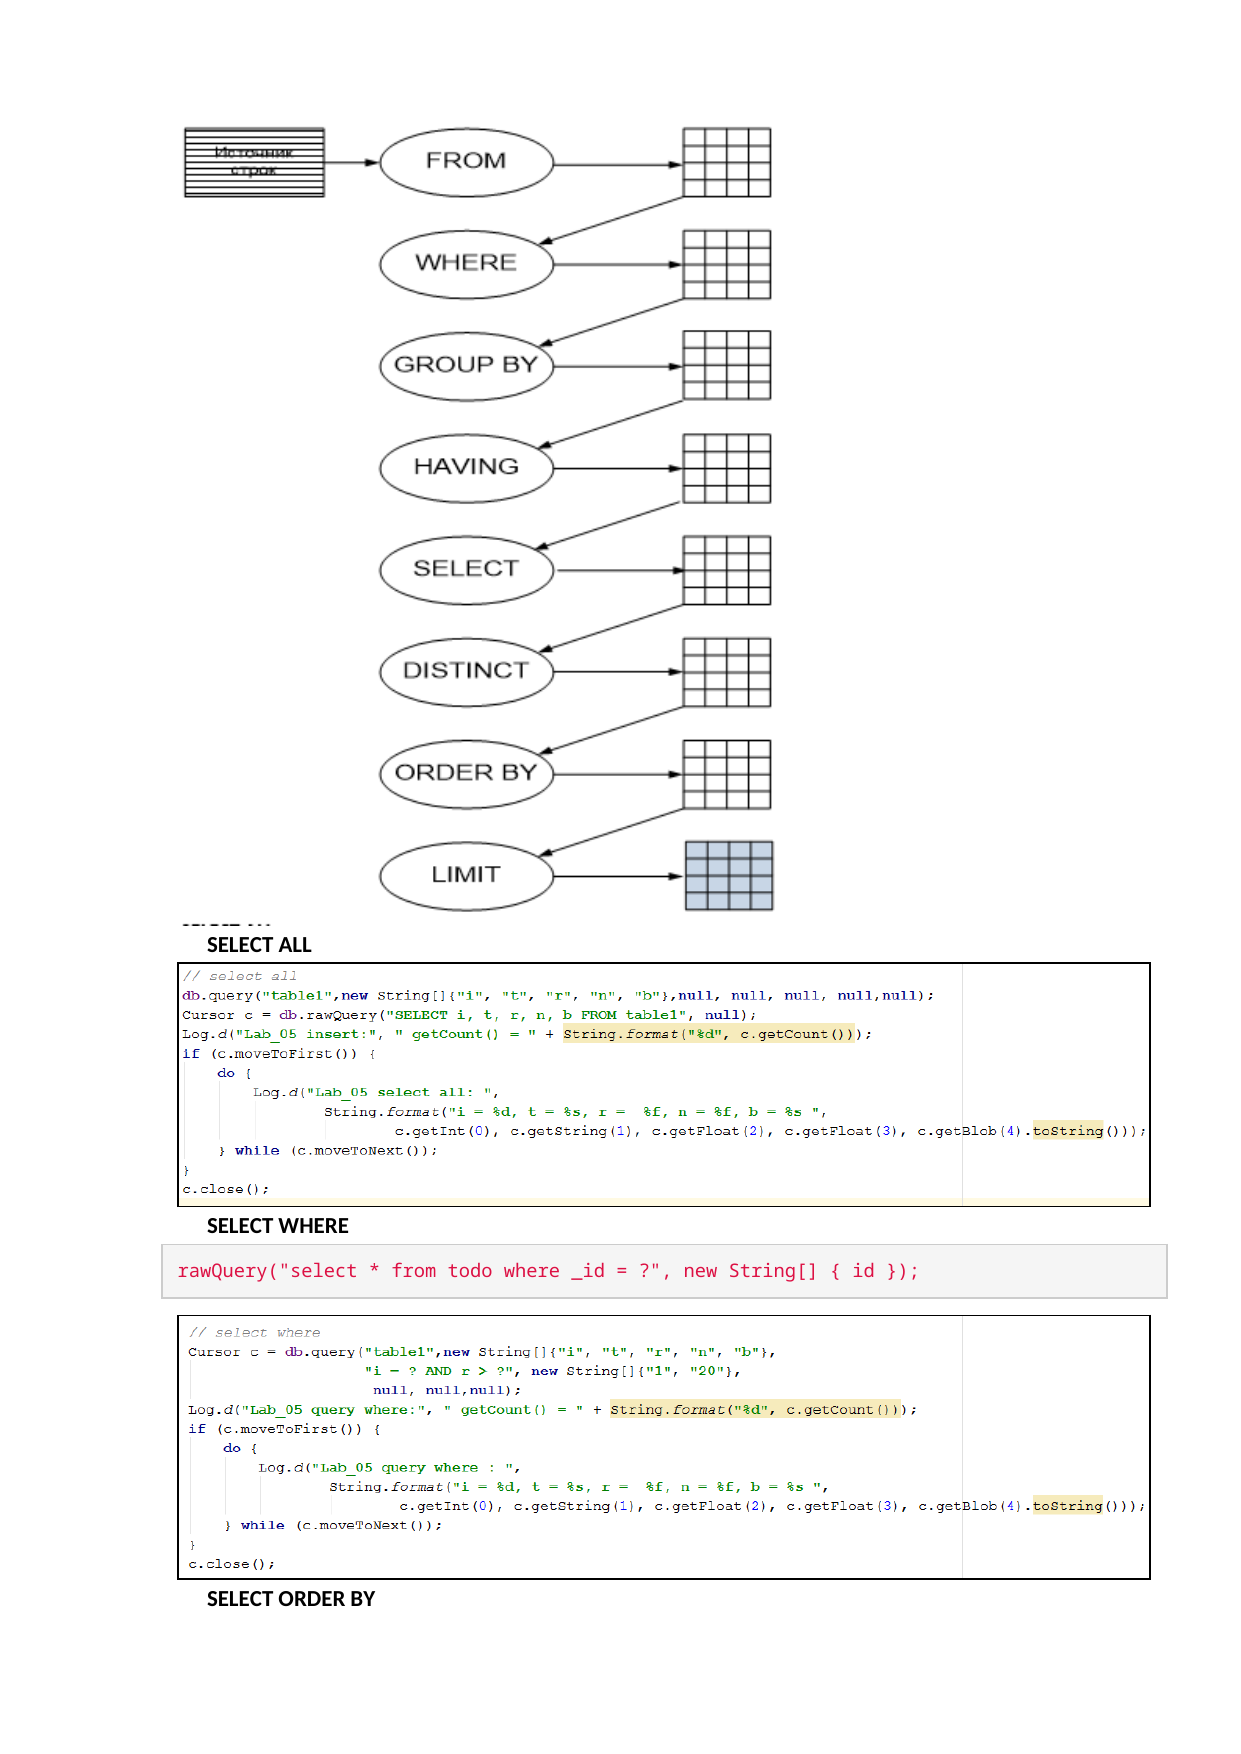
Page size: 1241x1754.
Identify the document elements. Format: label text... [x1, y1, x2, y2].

text SELECT ALL [177, 930, 1152, 958]
picture [179, 1316, 1149, 1578]
picture [179, 964, 1149, 1206]
text SELECT WHERE [177, 1211, 1152, 1239]
text rawQuery("select * from todo where _id = ?", new String[] { id }); [163, 1245, 1166, 1297]
picture [177, 118, 806, 926]
text SELECT ORDER BY [177, 1584, 1152, 1612]
